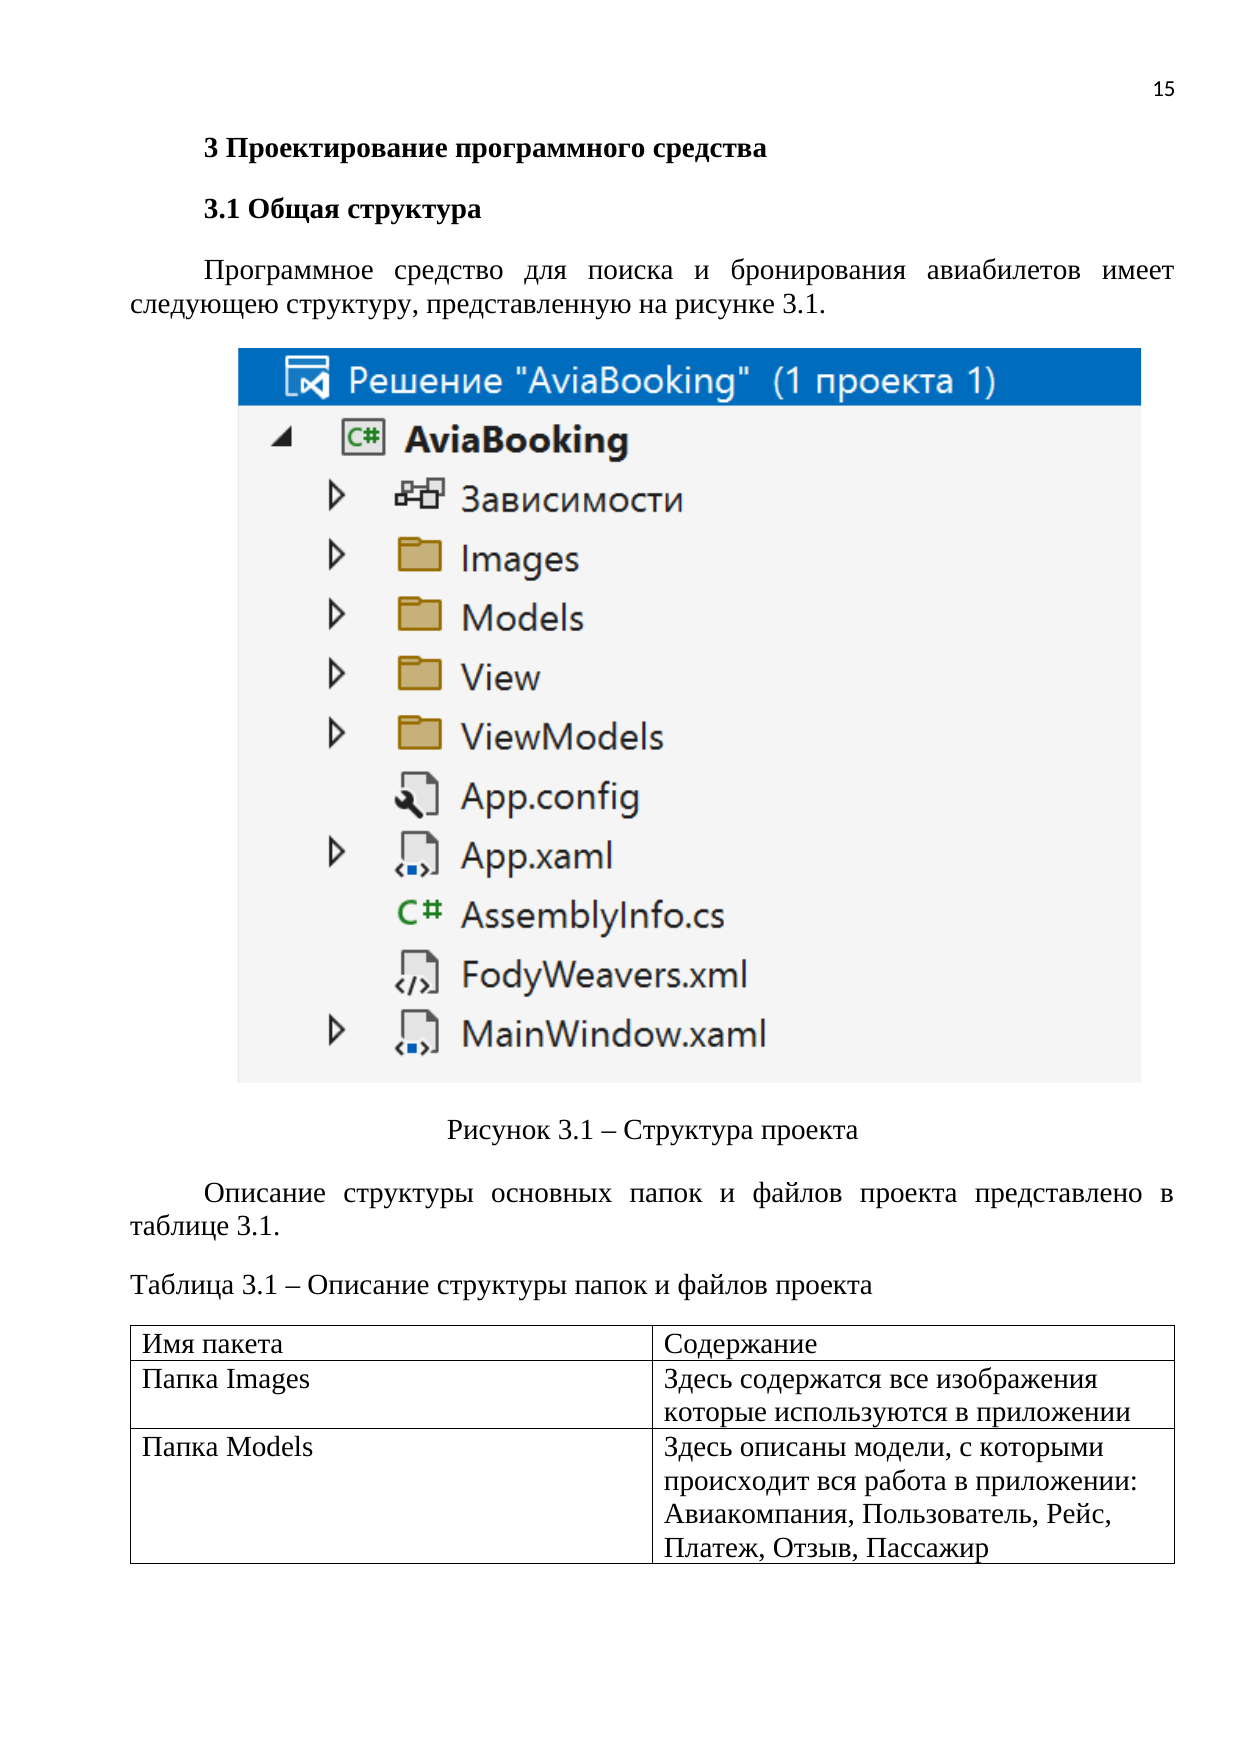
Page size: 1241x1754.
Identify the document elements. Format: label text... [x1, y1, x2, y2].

text Рисунок 3.1 – Структура проекта [130, 1112, 1175, 1146]
table_cell Здесь содержатся все изображения которые используются в приложении [653, 1361, 1174, 1428]
table_cell Папка Models [131, 1429, 652, 1563]
text Описание структуры основных папок и файлов проекта представлено в таблице 3.1. [130, 1175, 1175, 1242]
table_cell Папка Images [131, 1361, 652, 1428]
text Программное средство для поиска и бронирования авиабилетов имеет следующею структуру, представленную на рисунке 3.1. [130, 252, 1175, 319]
table_header Имя пакета [131, 1326, 652, 1360]
text Таблица 3.1 – Описание структуры папок и файлов проекта [130, 1267, 1175, 1300]
table_cell Здесь описаны модели, с которыми происходит вся работа в приложении: Авиакомпания, Пользователь, Рейc, Платеж, Отзыв, Пассажир [653, 1429, 1174, 1563]
subtitle Общая структура [130, 191, 1175, 224]
subtitle Проектирование программного средства [130, 130, 1175, 163]
table_header Содержание [653, 1326, 1174, 1360]
picture [237, 348, 1142, 1083]
